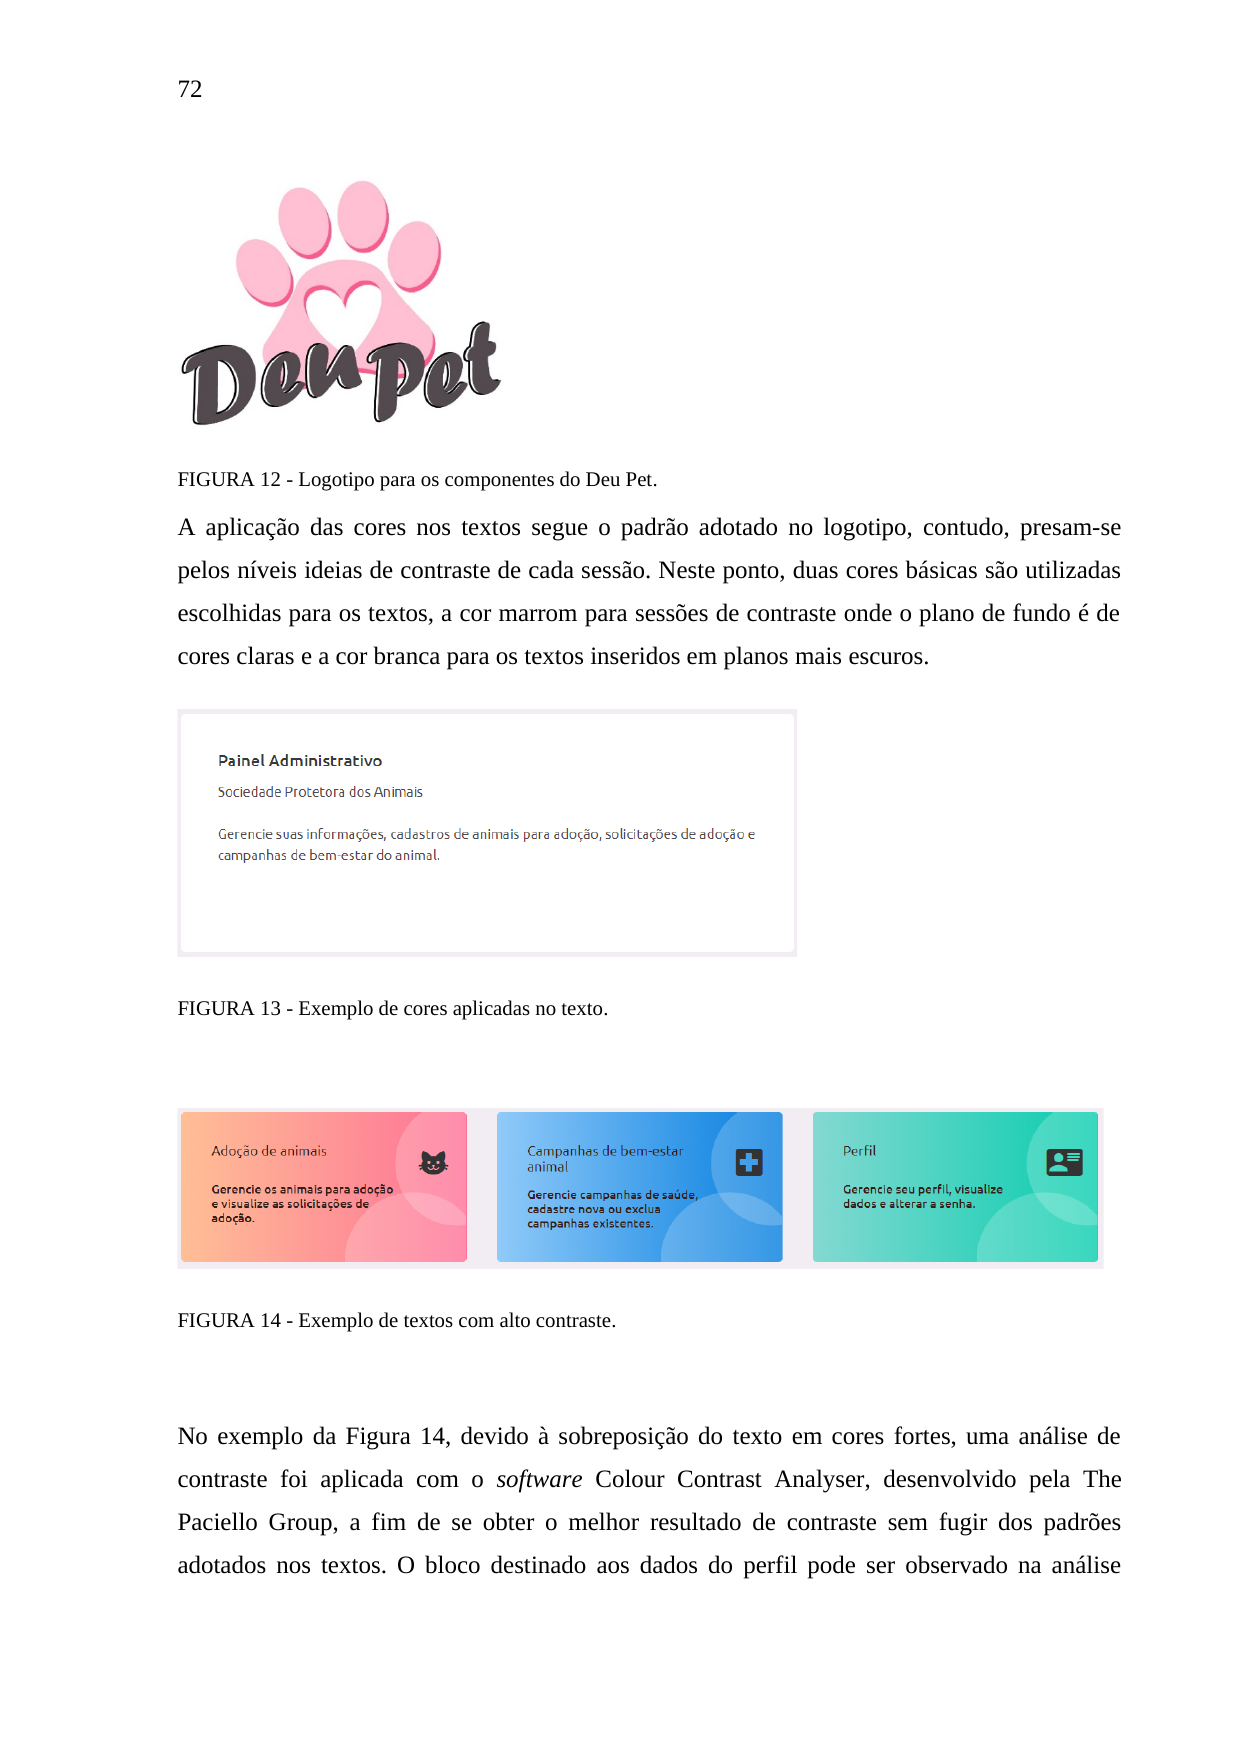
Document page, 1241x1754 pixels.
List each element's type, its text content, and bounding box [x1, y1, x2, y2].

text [177, 1421, 1122, 1579]
text FIGURA 14 - Exemplo de textos com alto contraste. [177, 1308, 1122, 1332]
text FIGURA 13 - Exemplo de cores aplicadas no texto. [177, 996, 1122, 1020]
text A aplicação das cores nos textos segue o padrão adotado no logotipo, contudo, presam-se pelos níveis ideias de contraste de cada sessão. Neste ponto, duas cores básicas são utilizadas escolhidas para os textos, a cor marrom para sessões de contraste onde o plano de fundo é de cores claras e a cor branca para os textos inseridos em planos mais escuros. [177, 512, 1122, 670]
text FIGURA 12 - Logotipo para os componentes do Deu Pet. [177, 467, 1122, 491]
picture [177, 177, 504, 428]
picture [177, 1108, 1104, 1269]
picture [177, 709, 798, 957]
